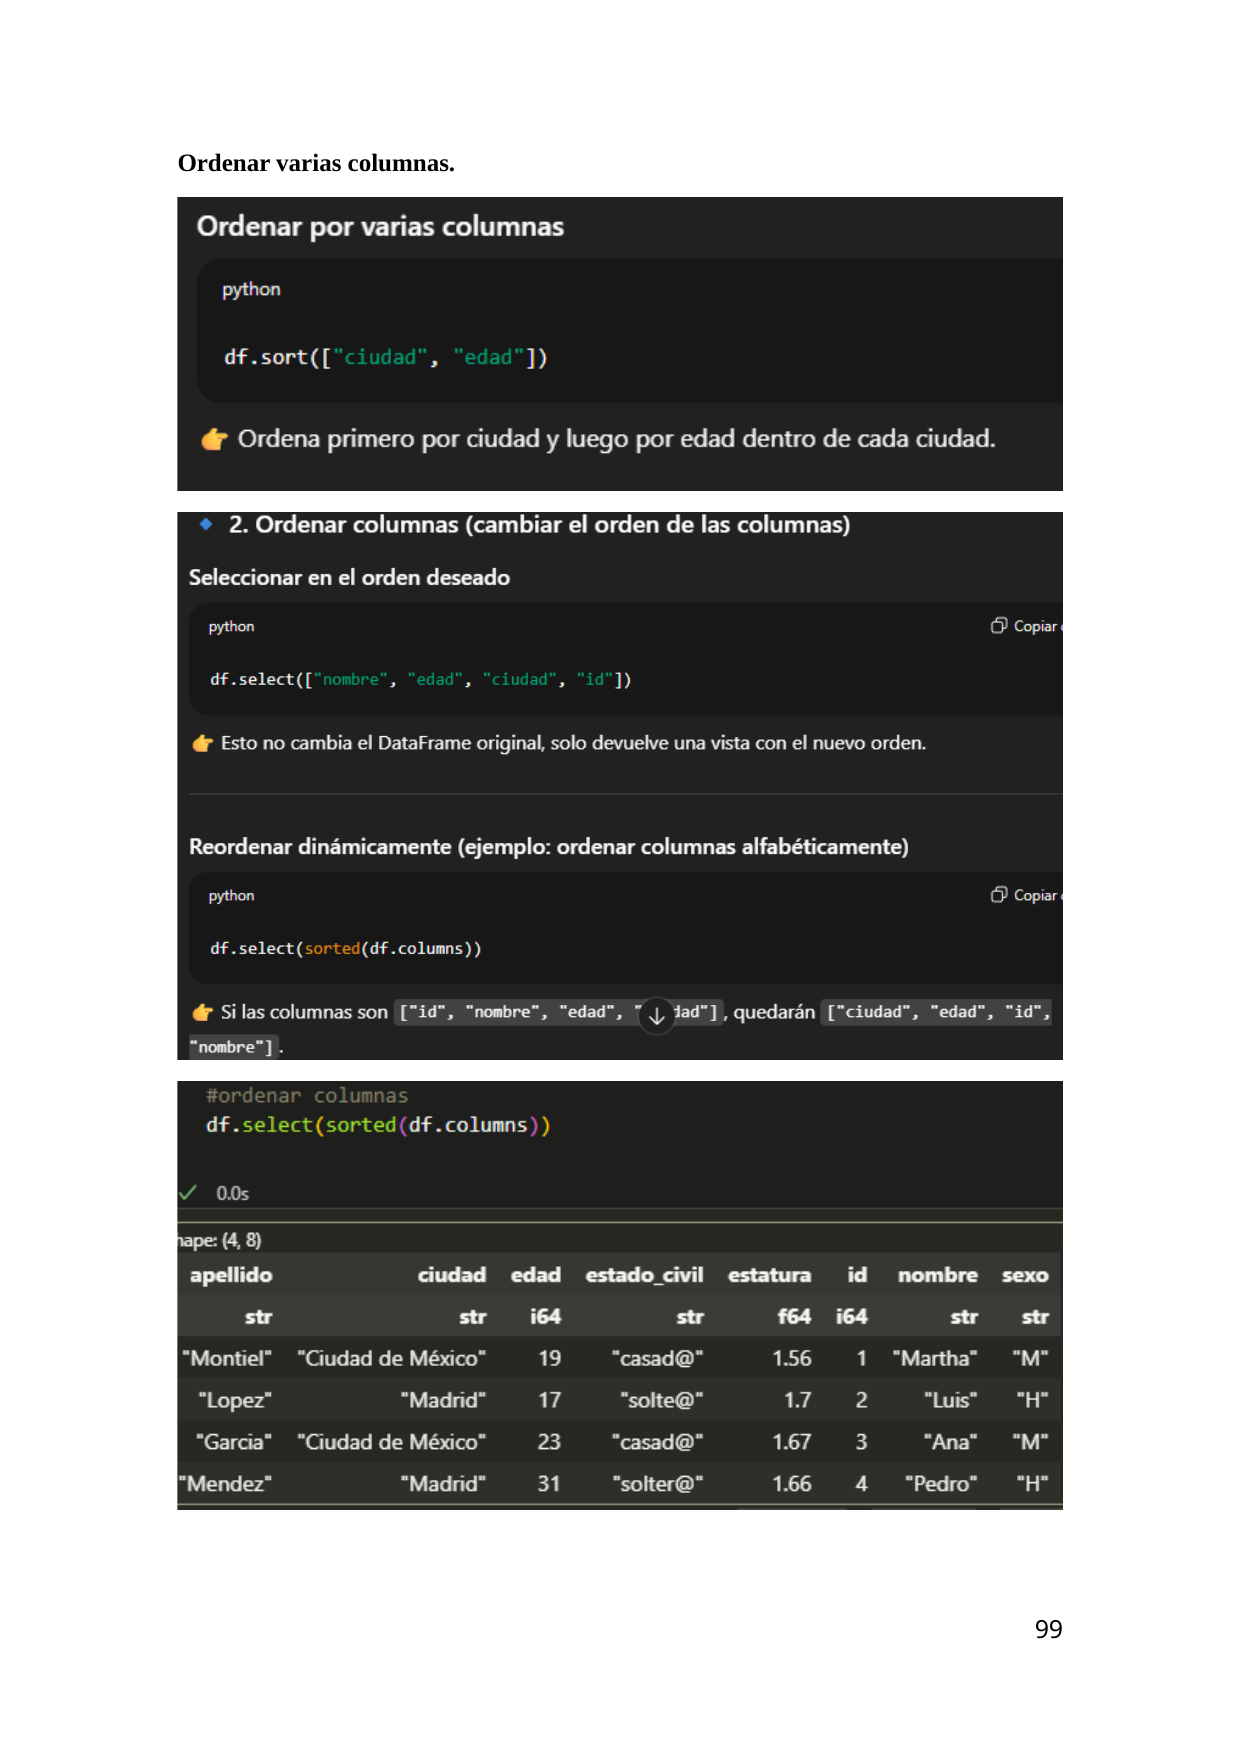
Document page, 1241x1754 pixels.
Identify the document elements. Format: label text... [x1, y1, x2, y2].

picture [177, 512, 1063, 1060]
picture [177, 1081, 1063, 1510]
picture [177, 197, 1063, 491]
text Ordenar varias columnas. [177, 148, 1063, 176]
